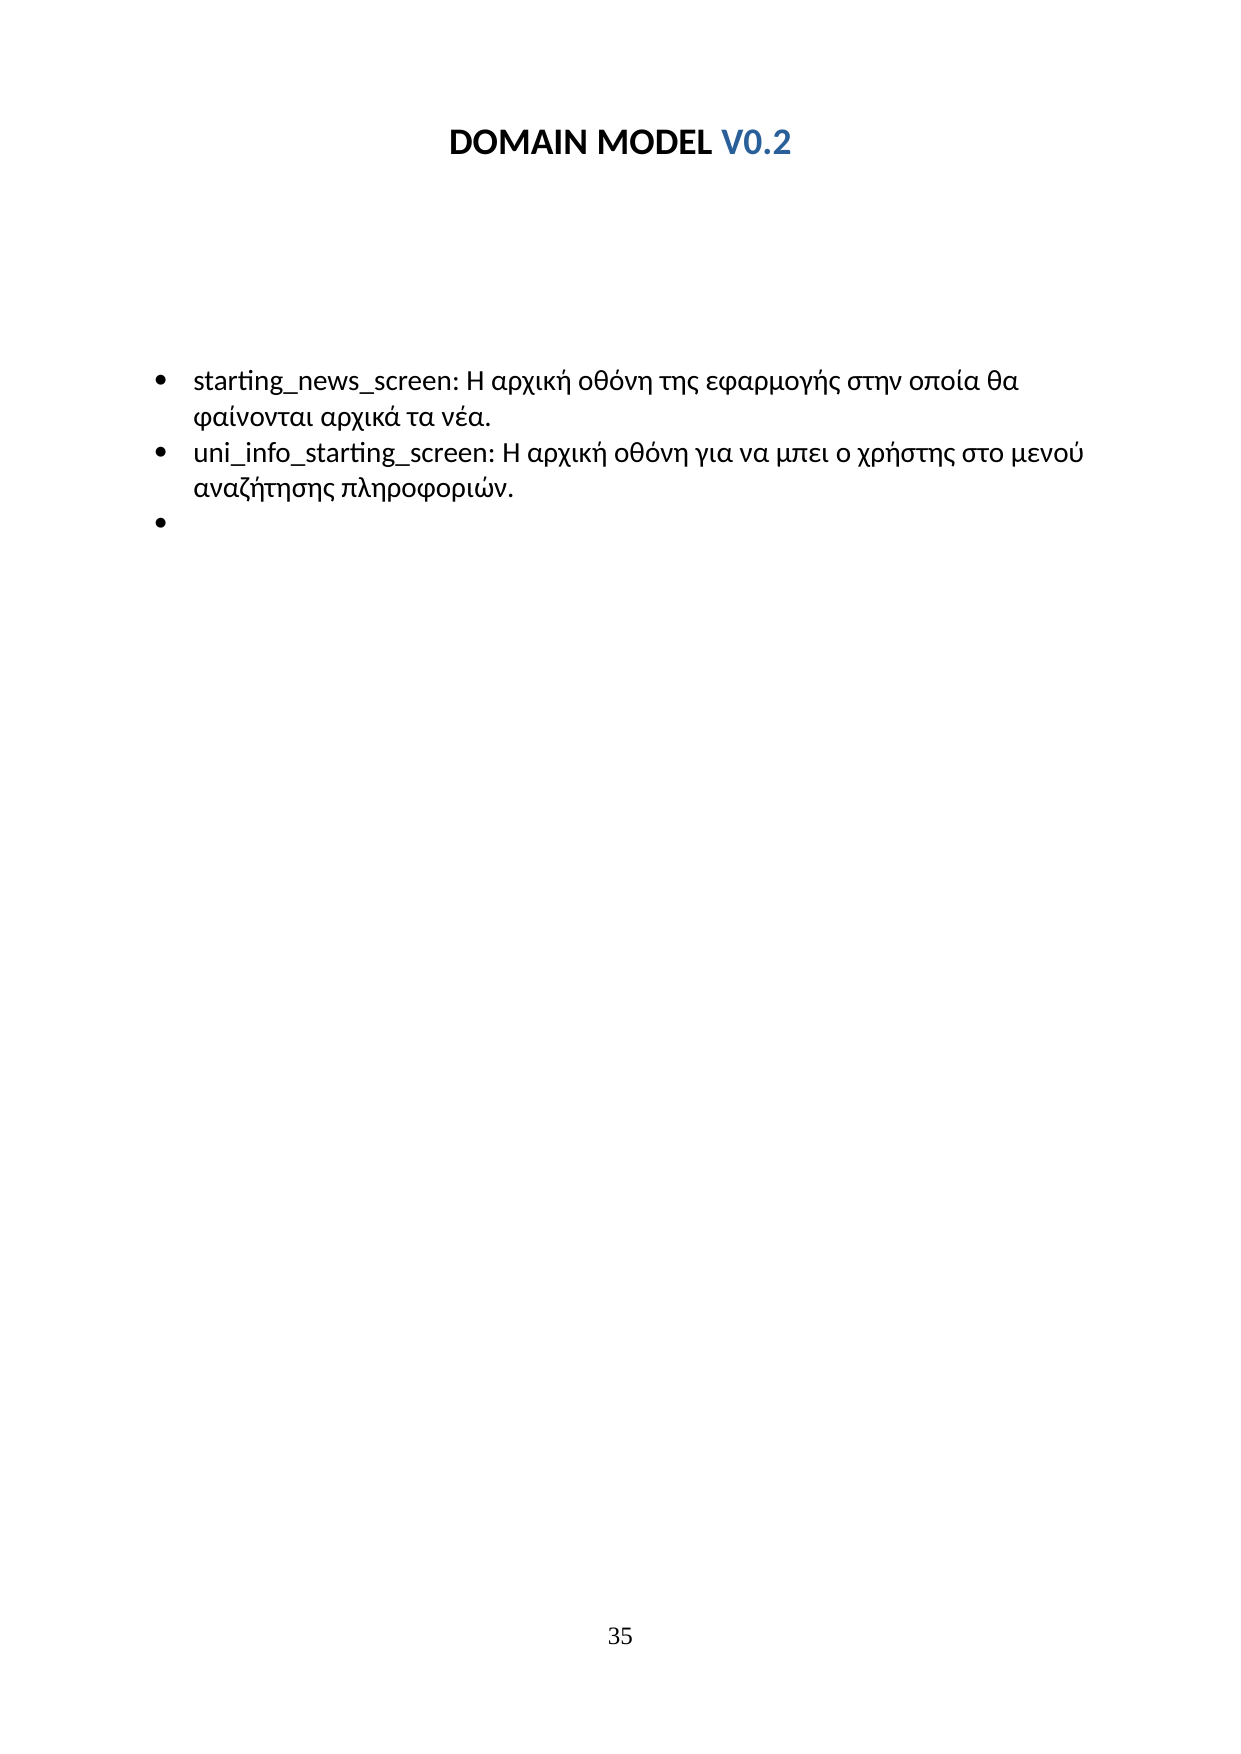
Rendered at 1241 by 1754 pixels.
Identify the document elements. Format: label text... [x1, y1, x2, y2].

text DOMAIN MODEL V0.2 [118, 118, 1122, 164]
list uni_info_starting_screen: Η αρχική οθόνη για να μπει ο χρήστης στο μενού αναζήτησης πληροφοριών. [156, 434, 1122, 505]
list starting_news_screen: Η αρχική οθόνη της εφαρμογής στην οποία θα φαίνονται αρχικά τα νέα. [156, 362, 1122, 434]
